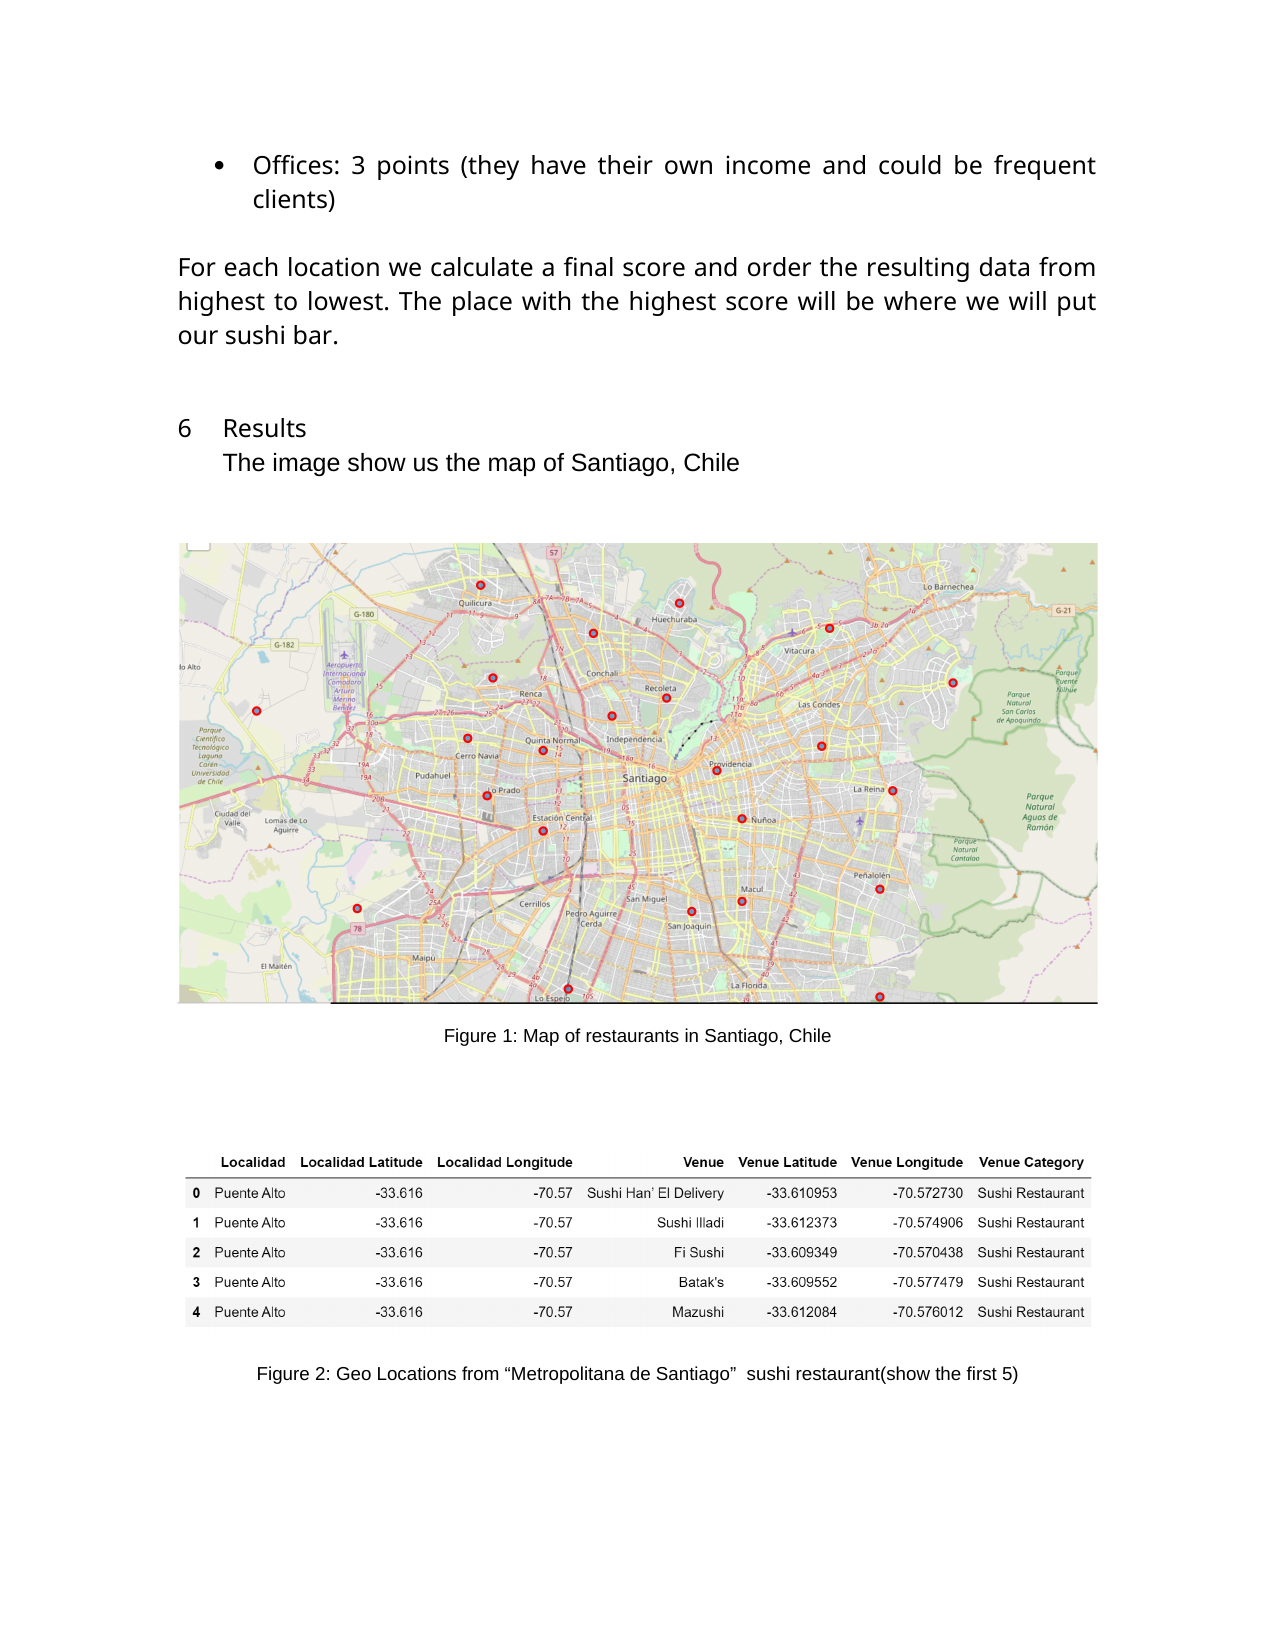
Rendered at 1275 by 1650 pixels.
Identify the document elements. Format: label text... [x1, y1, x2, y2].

text Figure 2: Geo Locations from “Metropolitana de Santiago” sushi restaurant(show the first 5) [177, 1363, 1098, 1384]
text The image show us the map of Santiago, Chile [222, 448, 1098, 477]
picture [177, 1145, 1098, 1344]
text Figure 1: Map of restaurants in Santiago, Chile [177, 1024, 1098, 1046]
subtitle Results [177, 411, 1098, 445]
list Offices: 3 points (they have their own income and could be frequent clients) [215, 148, 1098, 216]
picture [177, 543, 1098, 1004]
text For each location we calculate a final score and order the resulting data from highest to lowest. The place with the highest score will be where we will put our sushi bar. [177, 250, 1098, 352]
